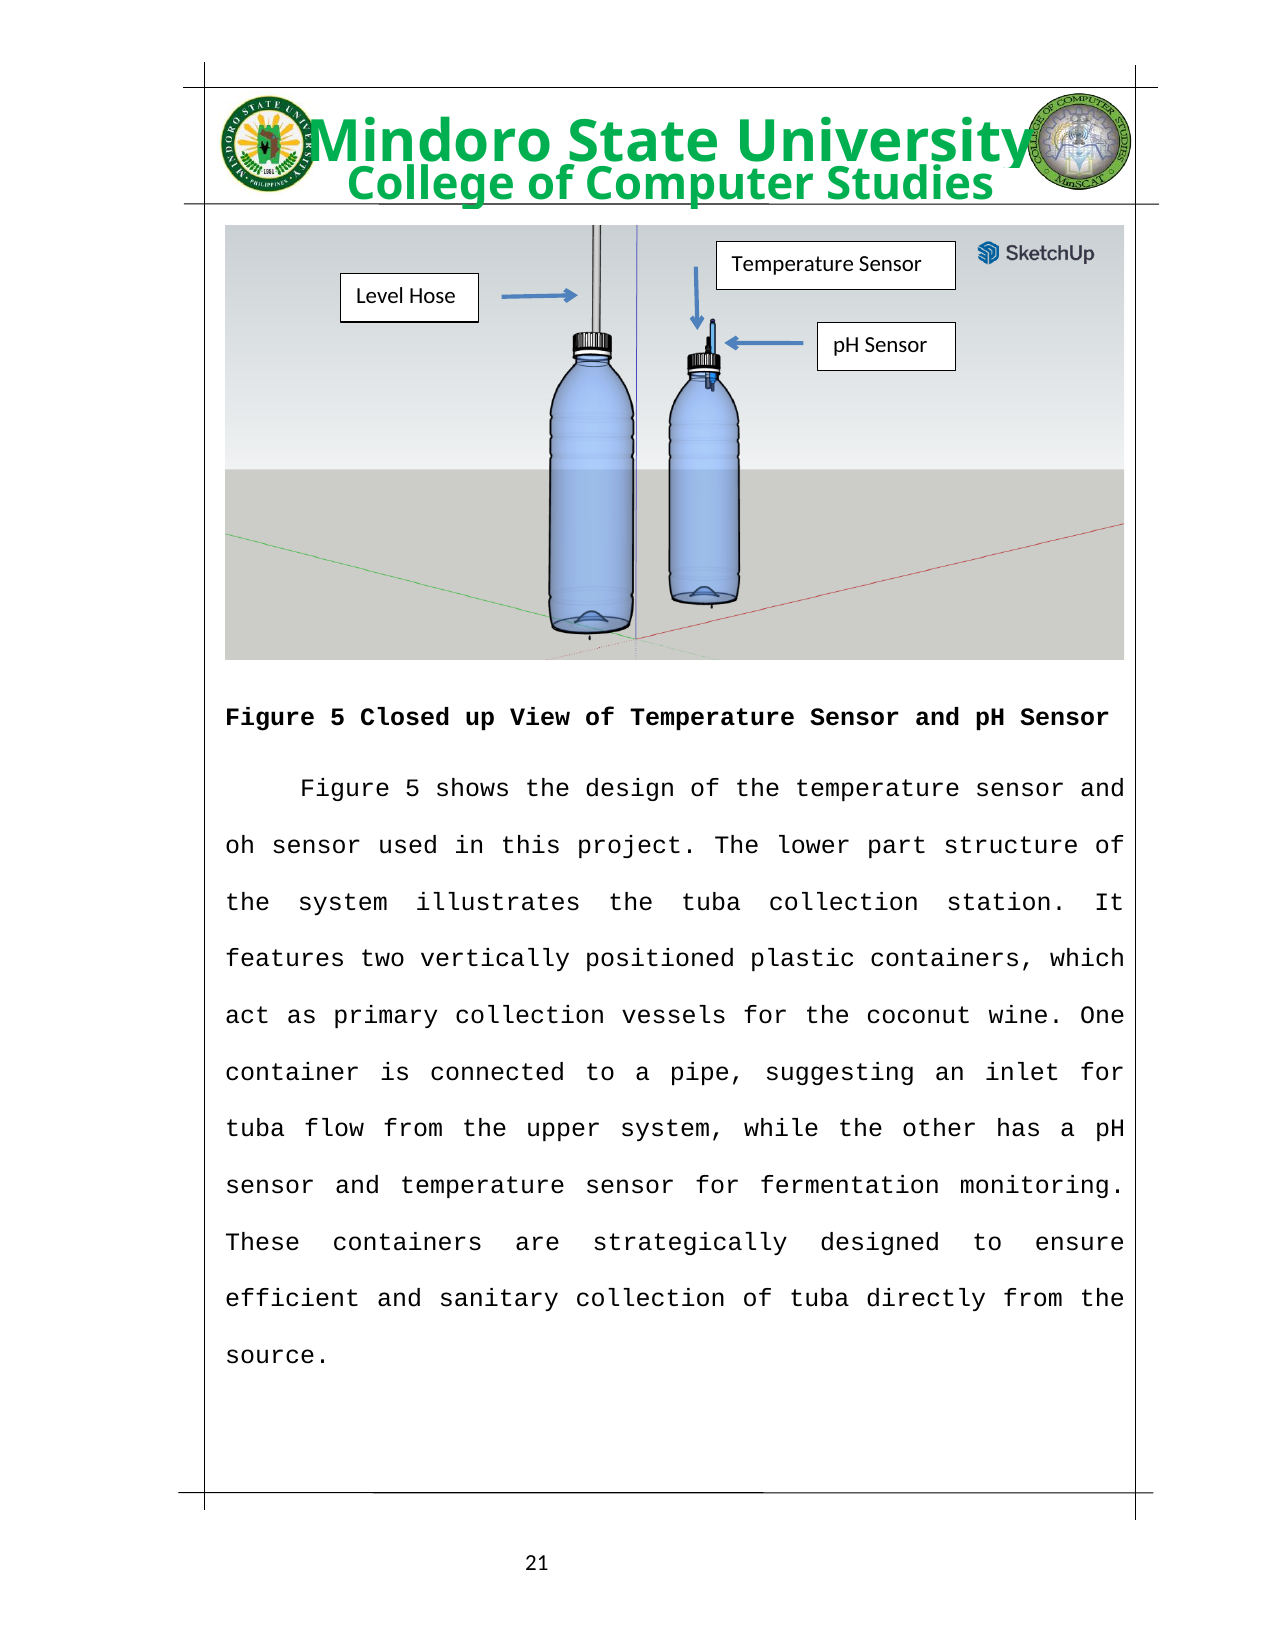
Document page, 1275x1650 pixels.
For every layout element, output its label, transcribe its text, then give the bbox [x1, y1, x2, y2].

text Figure 5 shows the design of the temperature sensor and oh sensor used in this project. The lower part structure of the system illustrates the tuba collection station. It features two vertically positioned plastic containers, which act as primary collection vessels for the coconut wine. One container is connected to a pipe, suggesting an inlet for tuba flow from the upper system, while the other has a pH sensor and temperature sensor for fermentation monitoring. These containers are strategically designed to ensure efficient and sanitary collection of tuba directly from the source. [225, 776, 1125, 1371]
text Figure 5 Closed up View of Temperature Sensor and pH Sensor [225, 704, 1125, 733]
picture [216, 91, 321, 196]
picture [225, 225, 1125, 660]
picture [1020, 88, 1136, 196]
